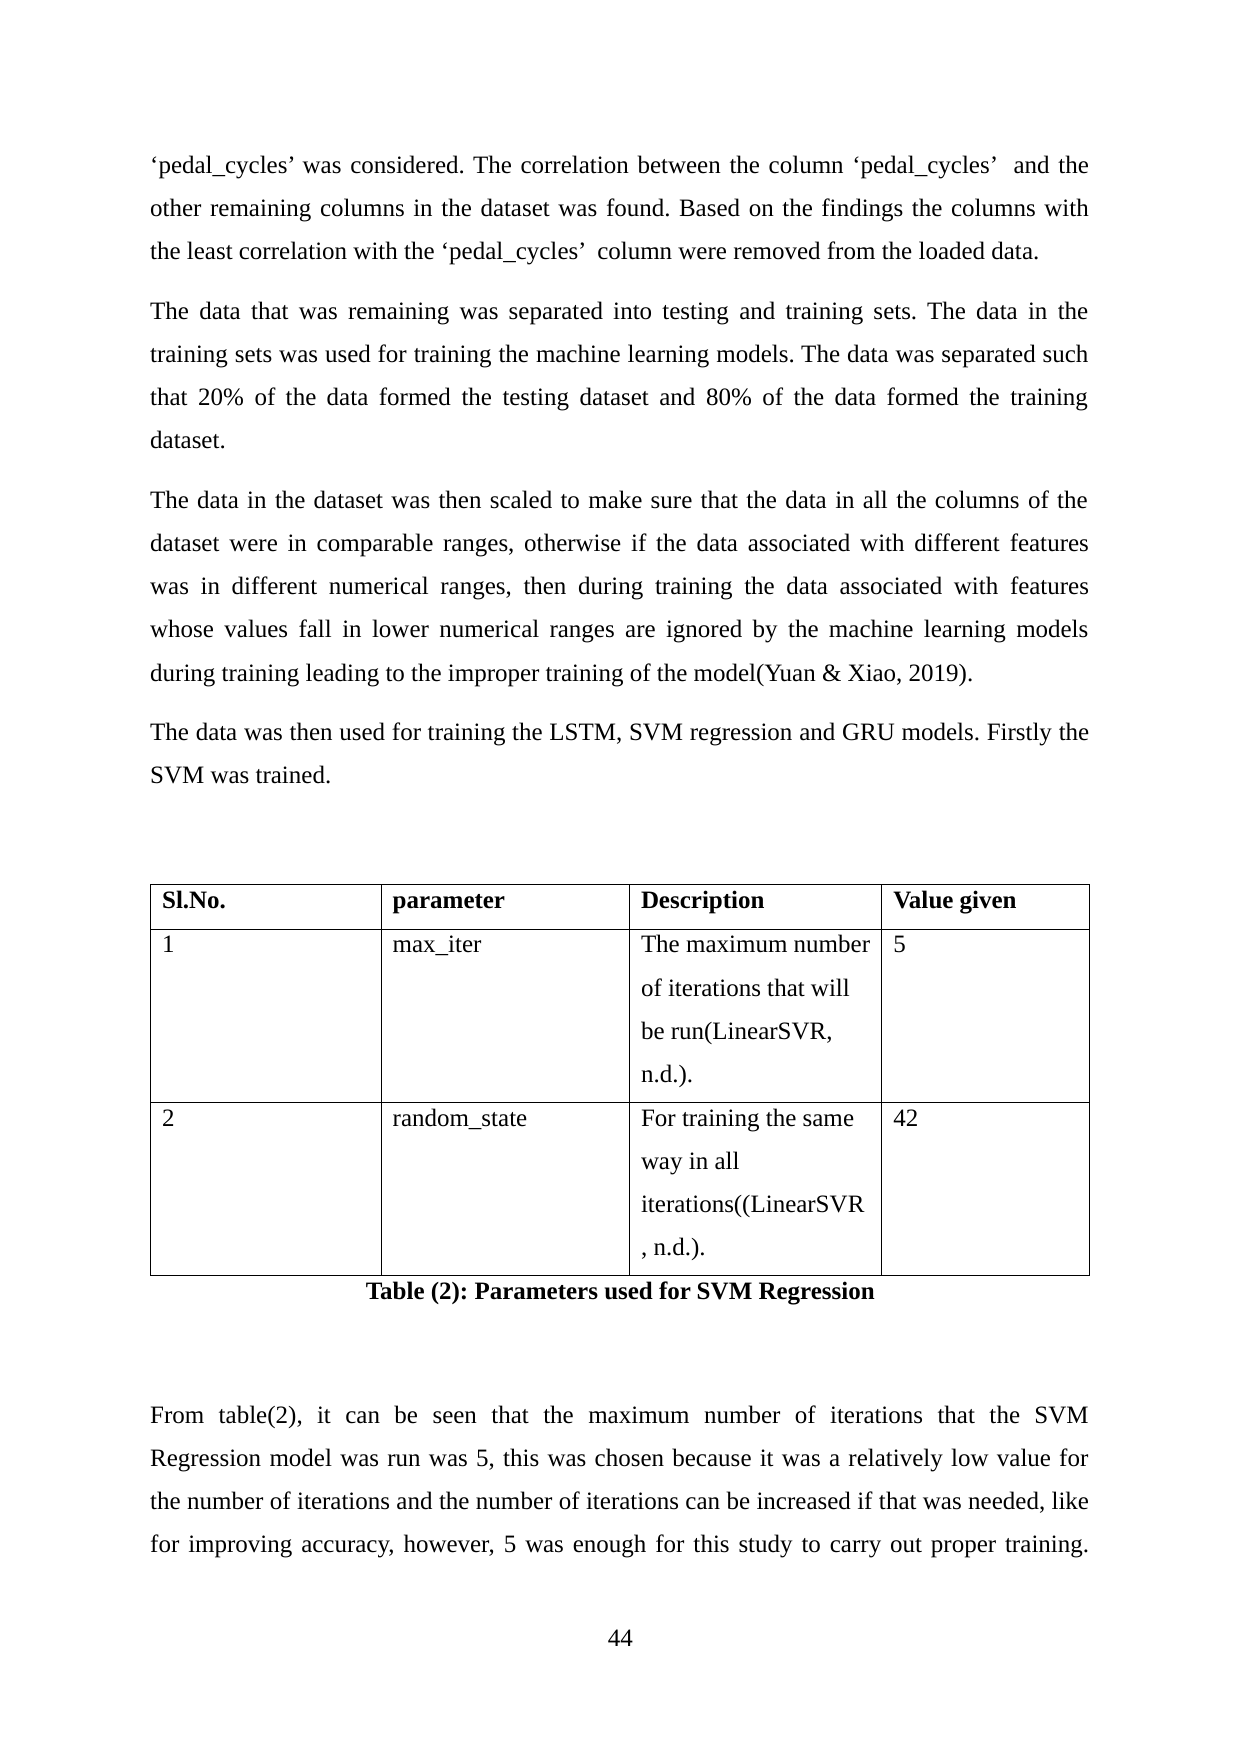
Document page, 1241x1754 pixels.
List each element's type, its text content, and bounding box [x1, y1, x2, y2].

table_header Sl.No. [151, 885, 381, 928]
table_header Description [630, 885, 881, 928]
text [150, 150, 1090, 265]
table_cell For training the same way in all iterations((LinearSVR, n.d.). [630, 1103, 881, 1275]
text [150, 1400, 1090, 1558]
table_header parameter [382, 885, 629, 928]
table_cell 5 [882, 930, 1089, 1102]
table_cell 1 [151, 930, 381, 1102]
table_cell 42 [882, 1103, 1089, 1275]
table_cell max_iter [382, 930, 629, 1102]
text The data was then used for training the LSTM, SVM regression and GRU models. Firstly the SVM was trained. [150, 717, 1090, 789]
text The data in the dataset was then scaled to make sure that the data in all the columns of the dataset were in comparable ranges, otherwise if the data associated with different features was in different numerical ranges, then during training the data associated with features whose values fall in lower numerical ranges are ignored by the machine learning models during training leading to the improper training of the model(Yuan & Xiao, 2019). [150, 485, 1090, 686]
table_cell The maximum number of iterations that will be run(LinearSVR, n.d.). [630, 930, 881, 1102]
table_cell 2 [151, 1103, 381, 1275]
text Table (2): Parameters used for SVM Regression [150, 1276, 1090, 1305]
text The data that was remaining was separated into testing and training sets. The data in the training sets was used for training the machine learning models. The data was separated such that 20% of the data formed the testing dataset and 80% of the data formed the training dataset. [150, 296, 1090, 454]
table_header Value given [882, 885, 1089, 928]
table_cell random_state [382, 1103, 629, 1275]
